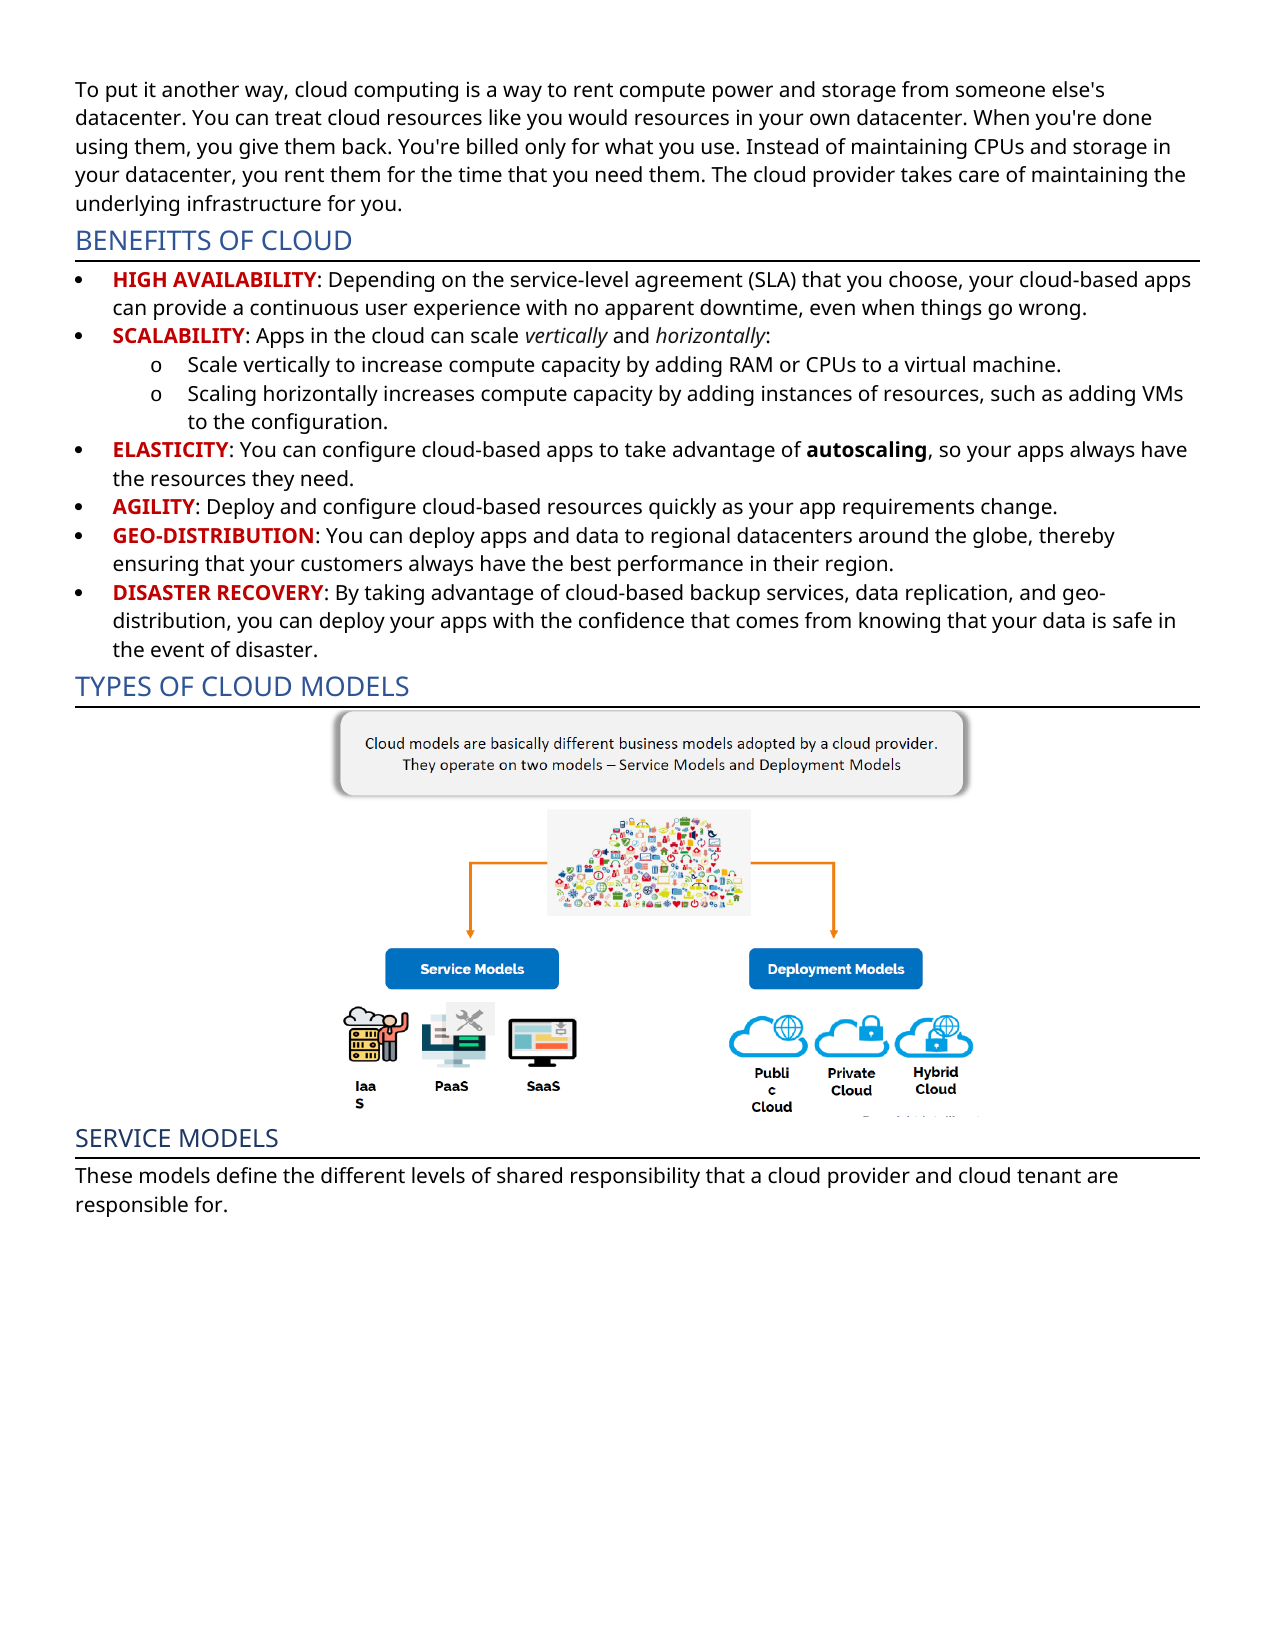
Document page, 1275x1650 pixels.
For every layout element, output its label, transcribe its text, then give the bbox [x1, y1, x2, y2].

list GEO-DISTRIBUTION: You can deploy apps and data to regional datacenters around the globe, thereby ensuring that your customers always have the best performance in their region. [75, 521, 1200, 578]
list HIGH AVAILABILITY: Depending on the service-level agreement (SLA) that you choose, your cloud-based apps can provide a continuous user experience with no apparent downtime, even when things go wrong. [75, 265, 1200, 322]
picture [292, 710, 983, 1117]
list AGILITY: Deploy and configure cloud-based resources quickly as your app requirements change. [75, 492, 1200, 521]
list DISASTER RECOVERY: By taking advantage of cloud-based backup services, data replication, and geo-distribution, you can deploy your apps with the confidence that comes from knowing that your data is safe in the event of disaster. [75, 578, 1200, 663]
subtitle TYPES OF CLOUD MODELS [75, 667, 1200, 706]
list Scaling horizontally increases compute capacity by adding instances of resources, such as adding VMs to the configuration. [150, 379, 1200, 436]
list ELASTICITY: You can configure cloud-based apps to take advantage of autoscaling, so your apps always have the resources they need. [75, 436, 1200, 492]
text To put it another way, cloud computing is a way to rent compute power and storage from someone else's datacenter. You can treat cloud resources like you would resources in your own datacenter. When you're done using them, you give them back. You're billed only for what you use. Instead of maintaining CPUs and storage in your datacenter, you rent them for the time that you need them. The cloud provider takes care of maintaining the underlying infrastructure for you. [75, 75, 1200, 217]
text These models define the different levels of shared responsibility that a cloud provider and cloud tenant are responsible for. [75, 1161, 1200, 1218]
subtitle SERVICE MODELS [75, 1121, 1200, 1157]
subtitle BENEFITTS OF CLOUD [75, 221, 1200, 260]
list SCALABILITY: Apps in the cloud can scale vertically and horizontally: [75, 322, 1200, 350]
list Scale vertically to increase compute capacity by adding RAM or CPUs to a virtual machine. [150, 350, 1200, 379]
